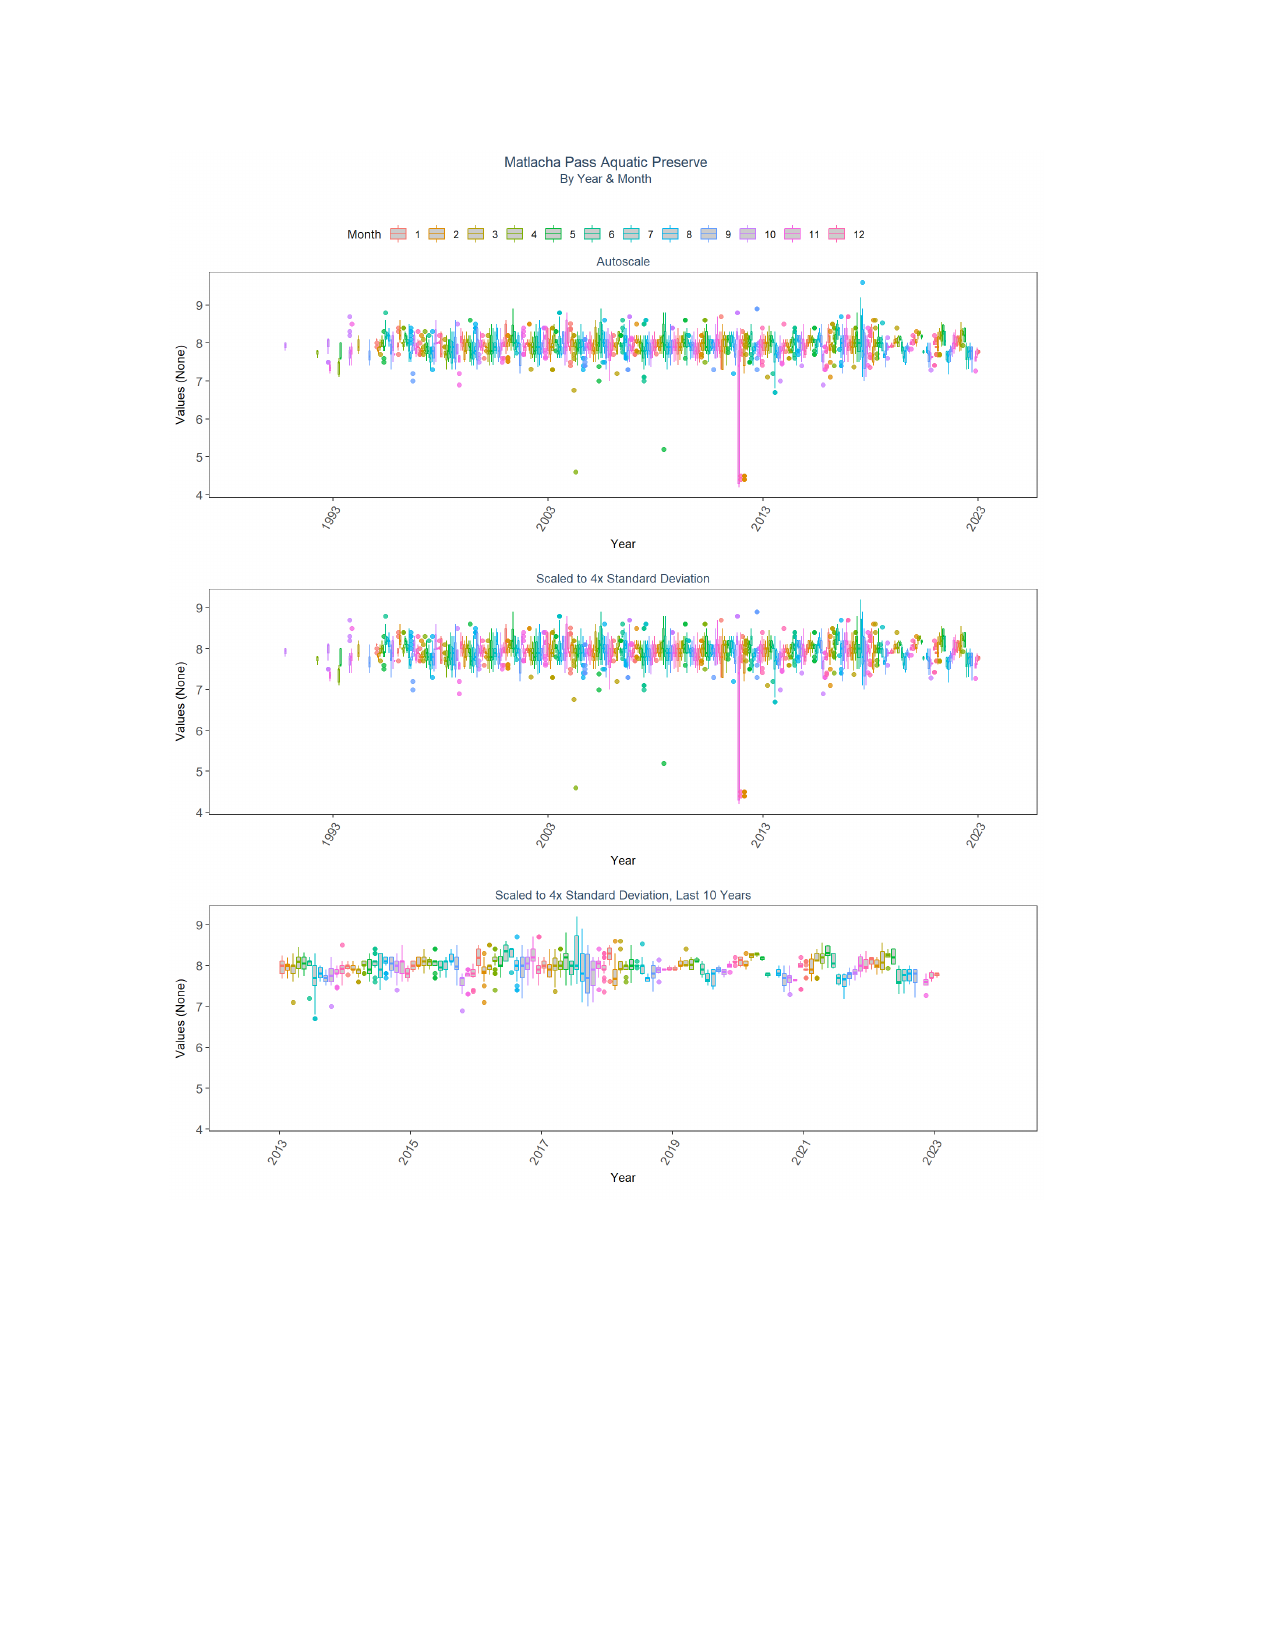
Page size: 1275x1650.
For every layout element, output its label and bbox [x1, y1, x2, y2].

picture [168, 150, 1044, 1200]
